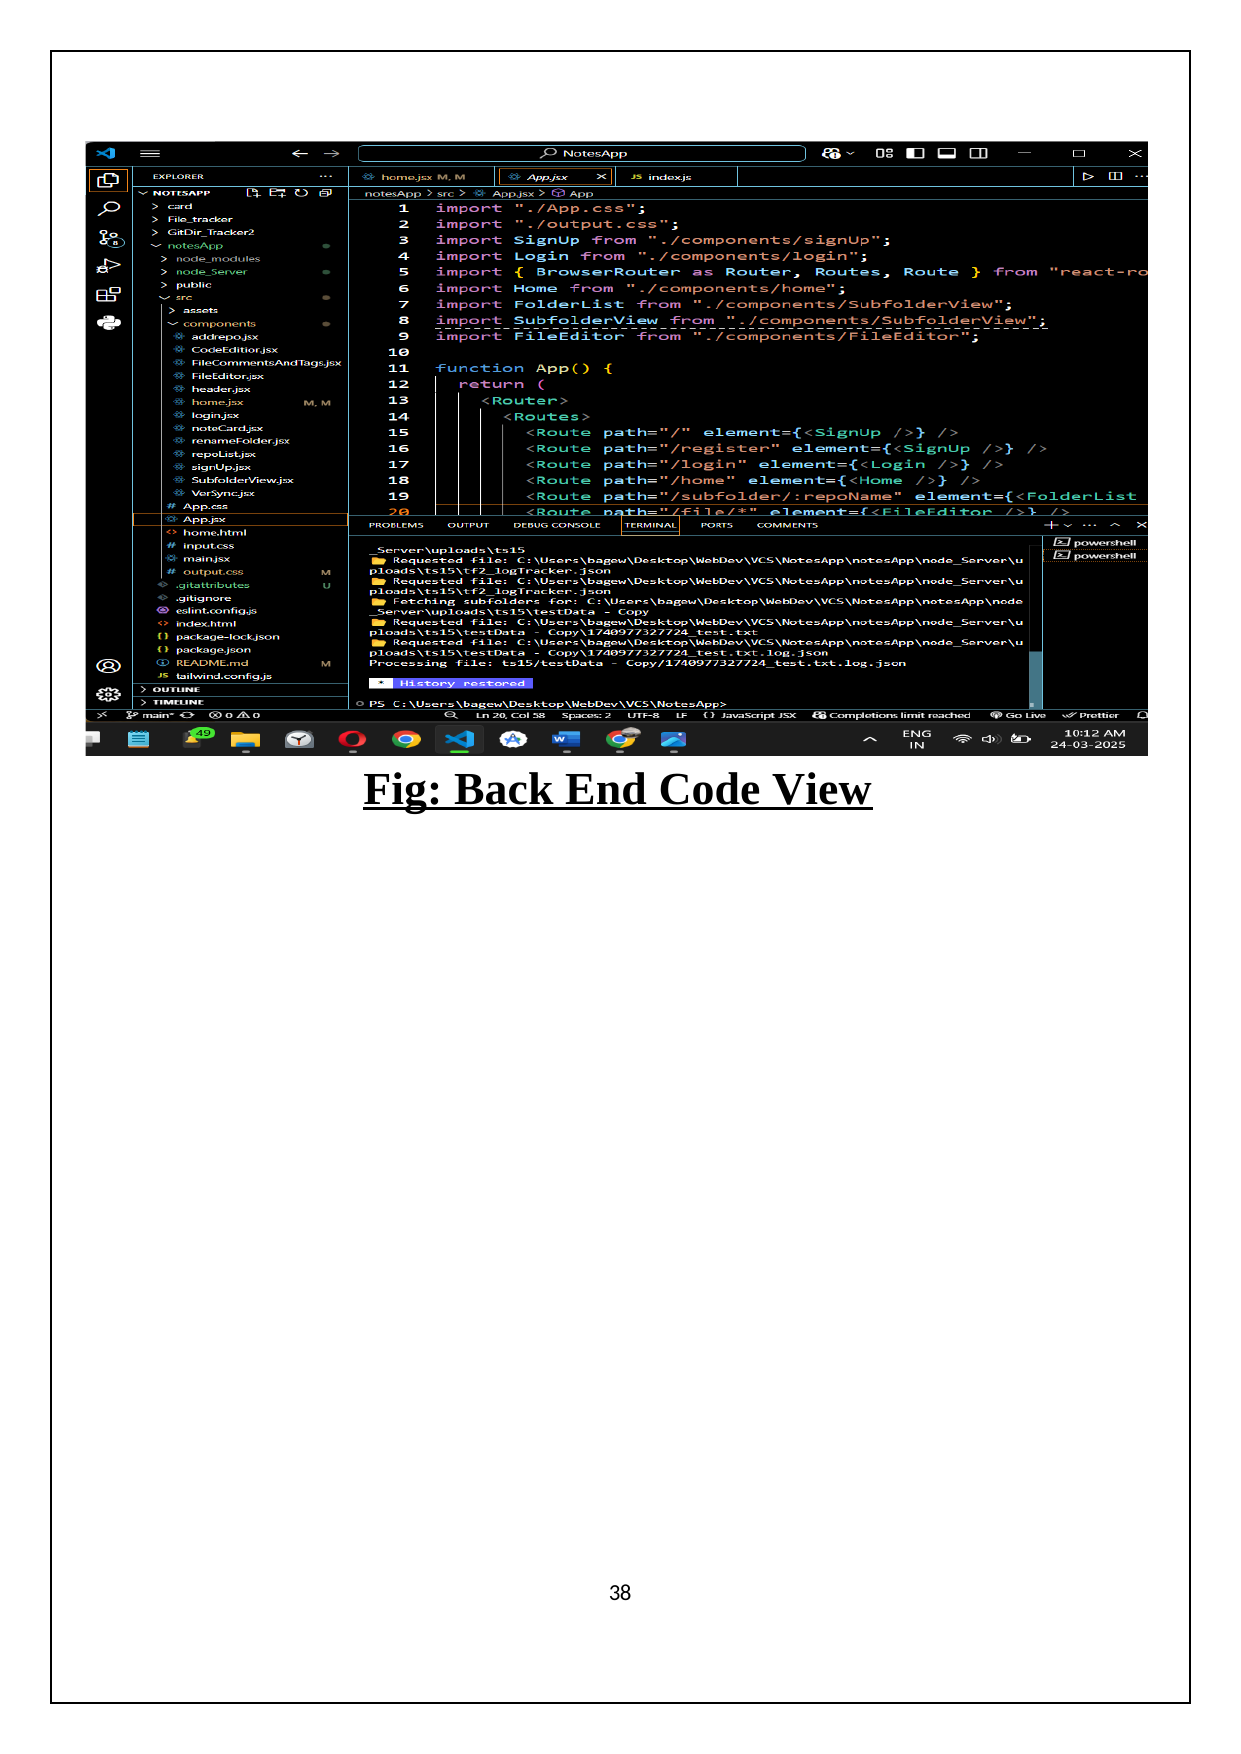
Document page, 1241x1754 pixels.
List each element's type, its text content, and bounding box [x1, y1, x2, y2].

subtitle Fig: Back End Code View [363, 762, 1166, 814]
picture [85, 141, 1148, 756]
